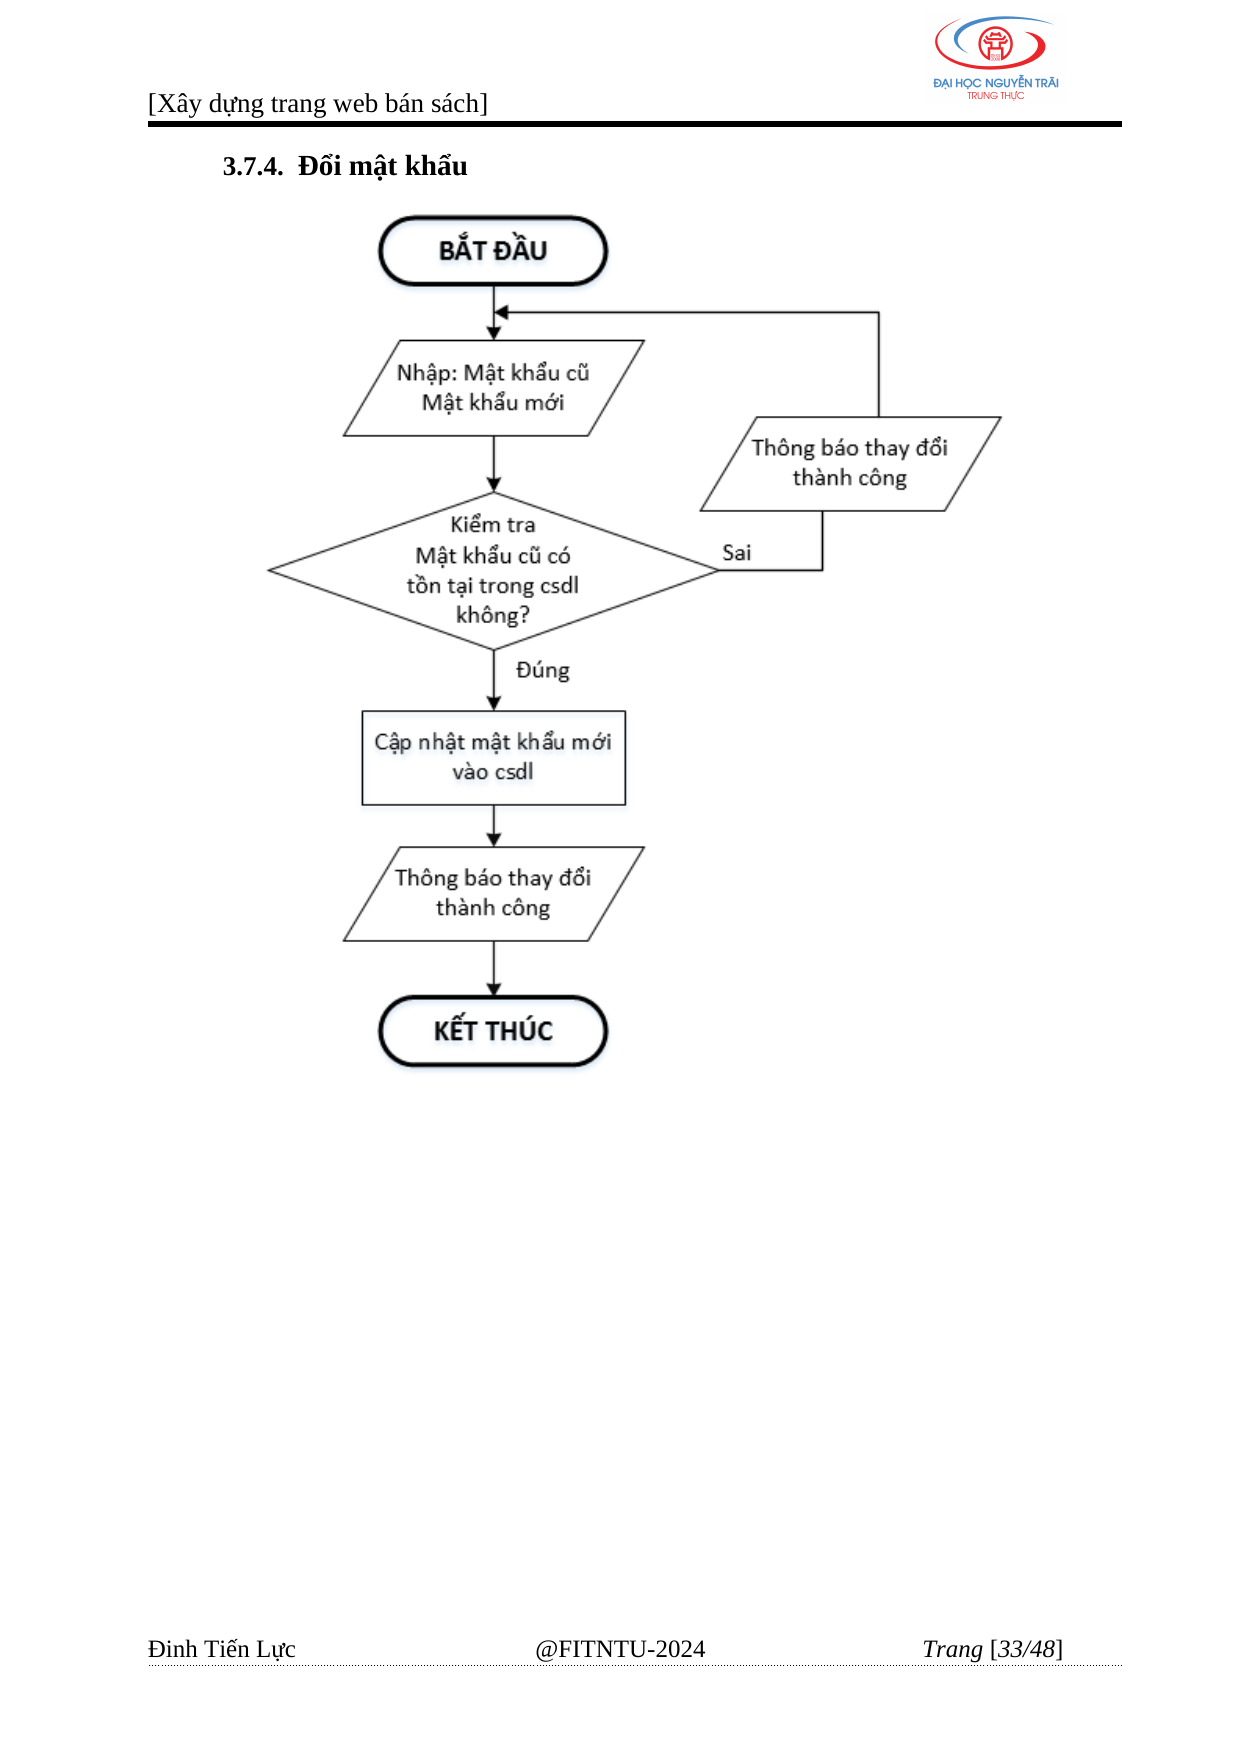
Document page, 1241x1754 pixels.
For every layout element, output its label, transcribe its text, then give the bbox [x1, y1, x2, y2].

picture [243, 193, 1027, 1089]
picture [926, 11, 1065, 104]
subtitle Đổi mật khẩu [223, 148, 1122, 181]
